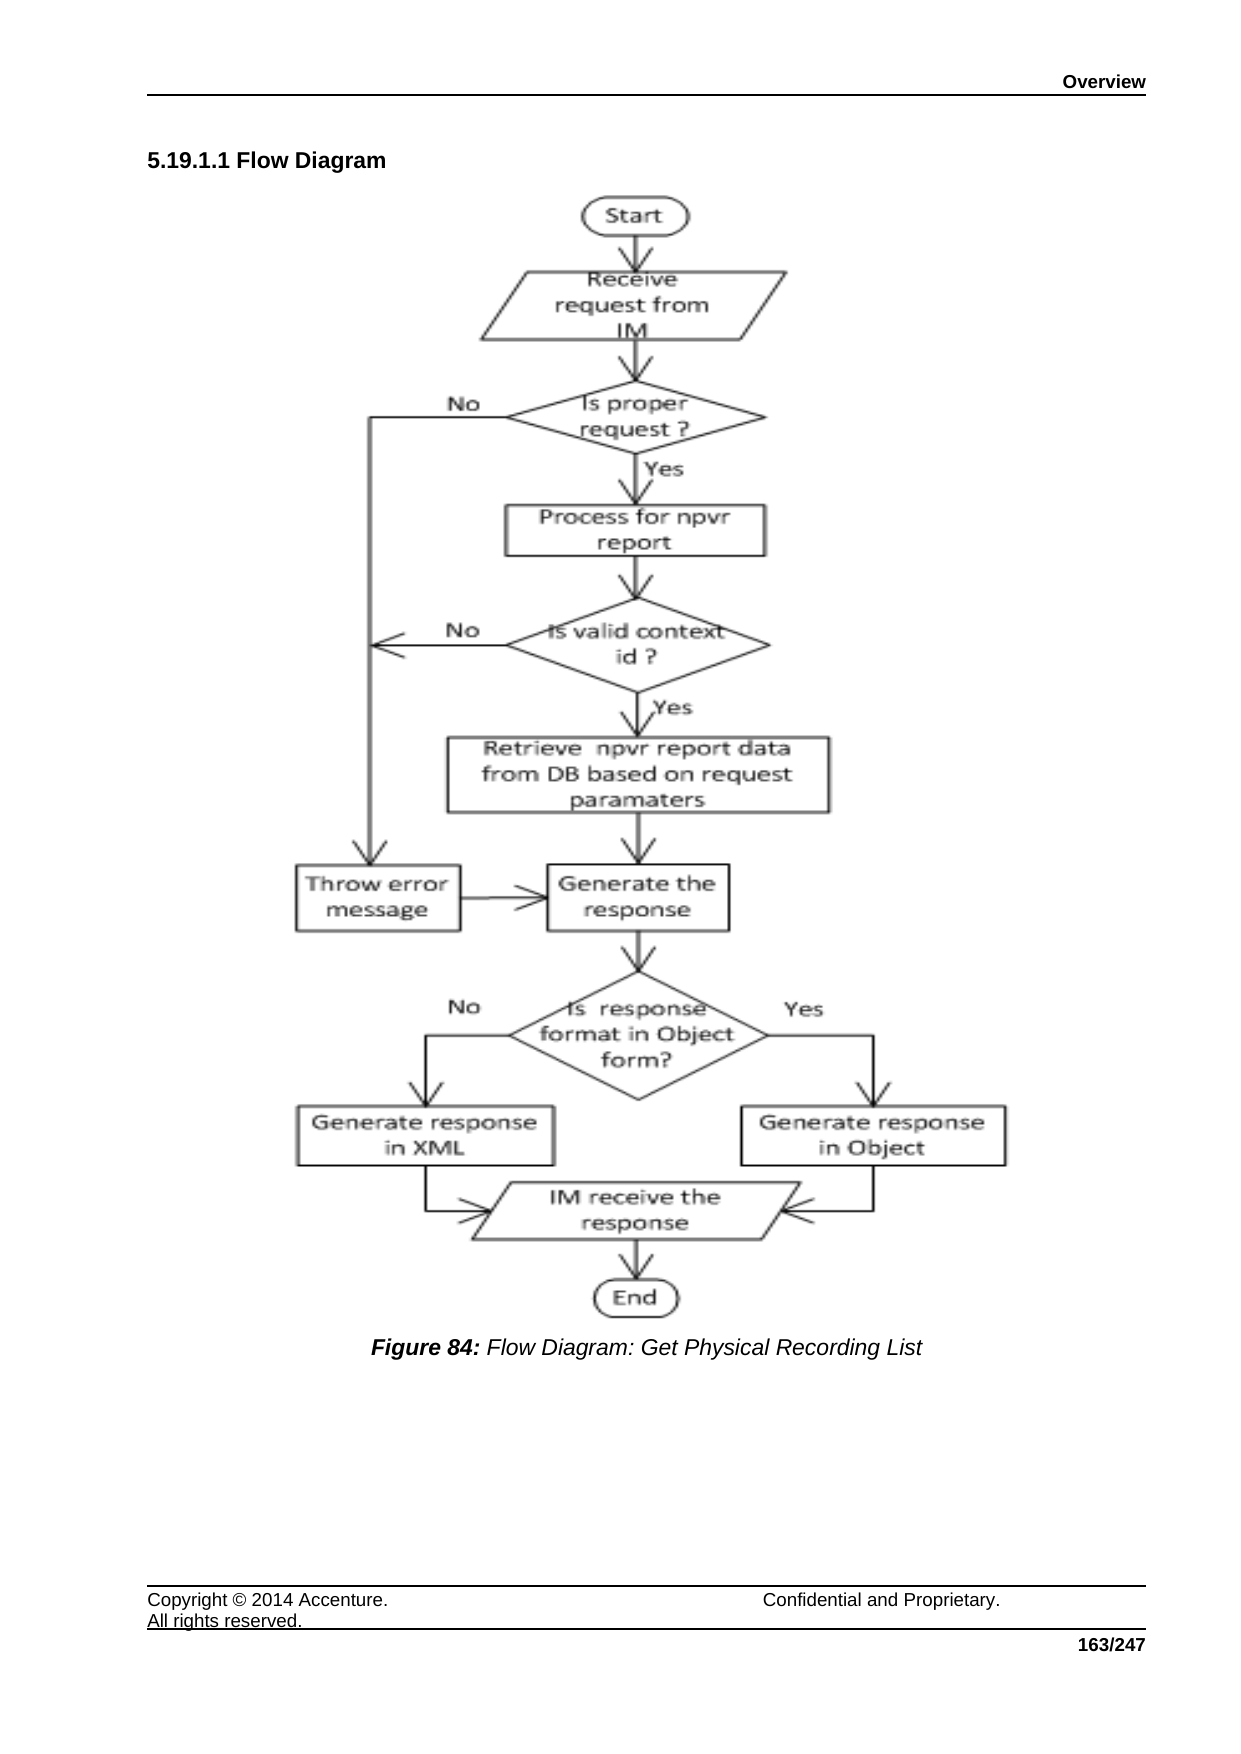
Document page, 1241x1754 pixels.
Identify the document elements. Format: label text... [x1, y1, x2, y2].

subtitle Flow Diagram [147, 147, 1146, 173]
text Figure 84: Flow Diagram: Get Physical Recording List [147, 1334, 1146, 1360]
picture [266, 194, 1027, 1322]
